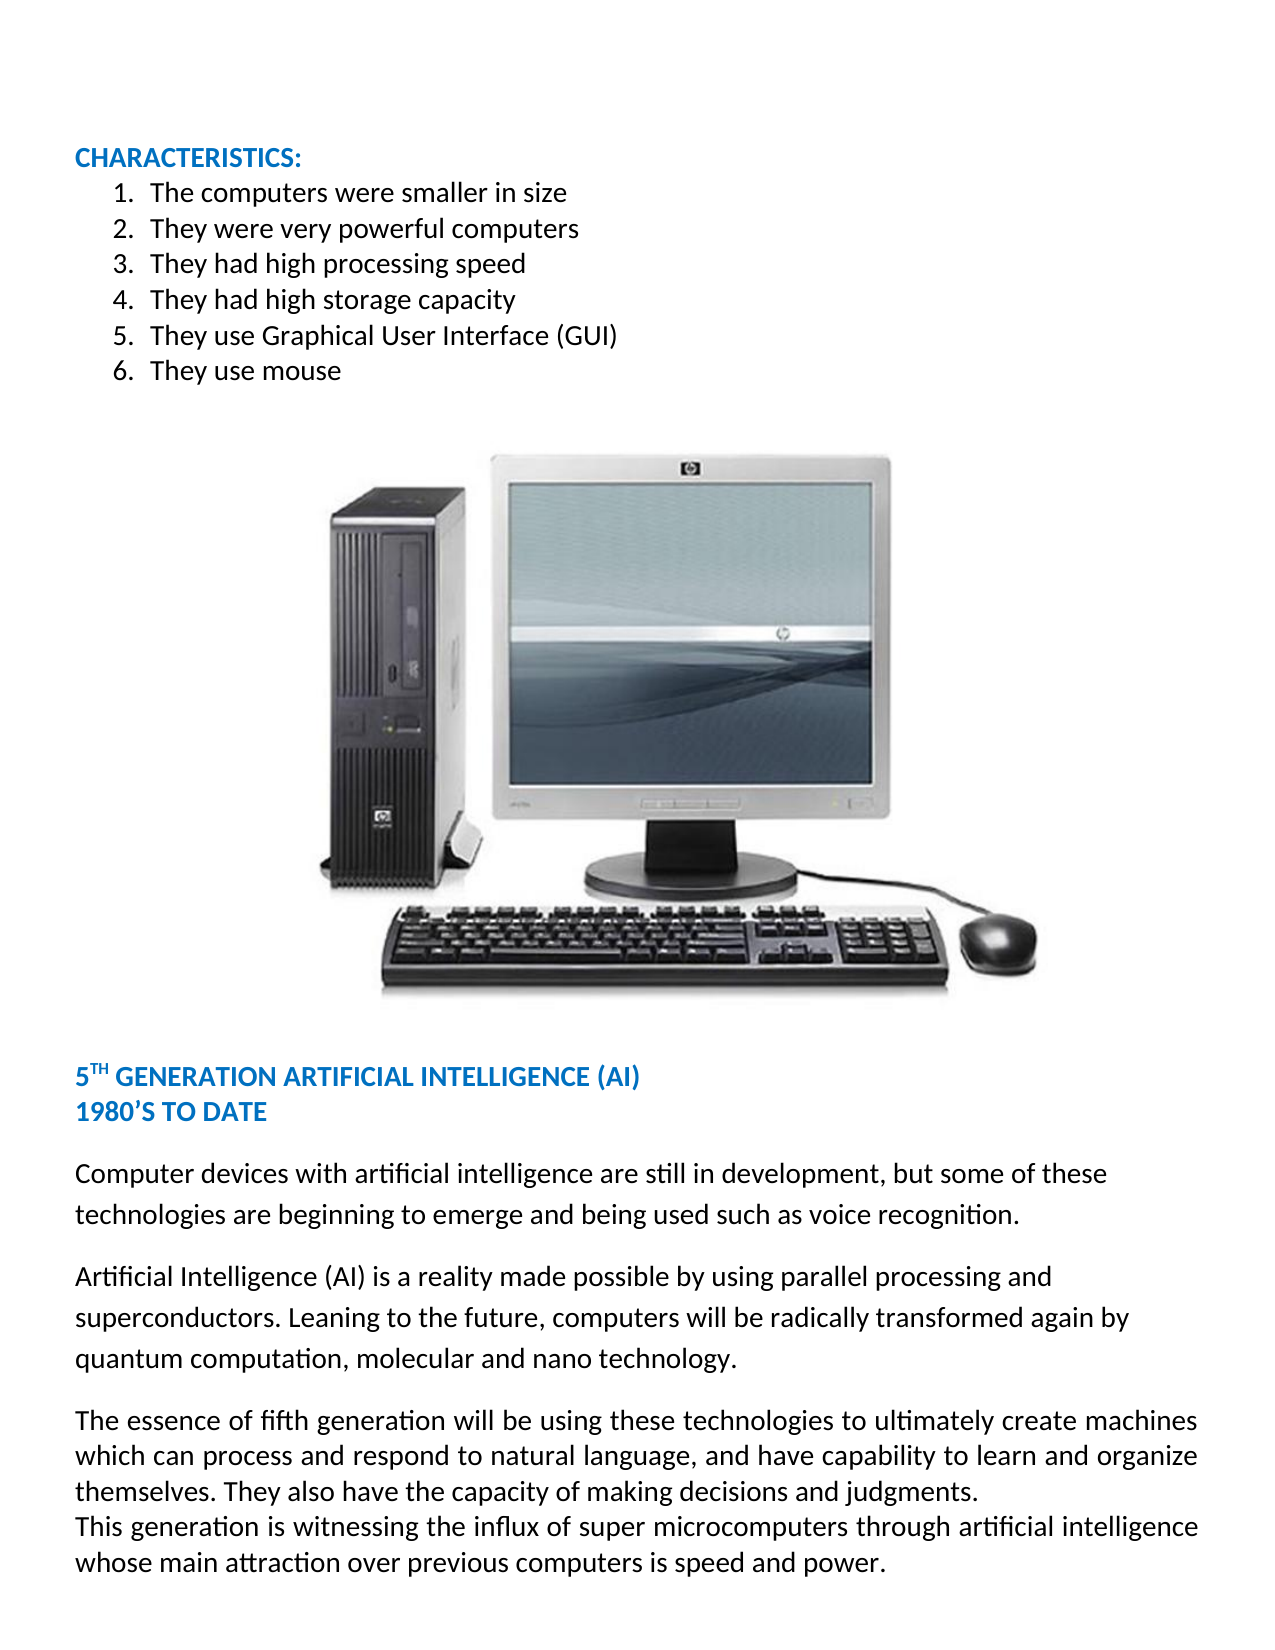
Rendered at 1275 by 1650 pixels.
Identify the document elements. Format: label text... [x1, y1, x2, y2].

list They use mouse [112, 352, 1200, 388]
text 1980’S TO DATE [75, 1093, 1200, 1129]
list They had high storage capacity [112, 281, 1200, 317]
text CHARACTERISTICS: [75, 139, 1200, 174]
text The essence of fifth generation will be using these technologies to ultimately create machines which can process and respond to natural language, and have capability to learn and organize themselves. They also have the capacity of making decisions and judgments. [75, 1402, 1200, 1508]
text 5TH GENERATION ARTIFICIAL INTELLIGENCE (AI) [75, 1058, 1200, 1093]
text Computer devices with artificial intelligence are still in development, but some of these technologies are beginning to emerge and being used such as voice recognition. [75, 1155, 1200, 1232]
picture [225, 423, 1121, 1023]
list The computers were smaller in size [112, 174, 1200, 210]
list They use Graphical User Interface (GUI) [112, 317, 1200, 352]
text This generation is witnessing the influx of super microcomputers through artificial intelligence whose main attraction over previous computers is speed and power. [75, 1508, 1200, 1580]
list They had high processing speed [112, 246, 1200, 281]
list They were very powerful computers [112, 210, 1200, 246]
text Artificial Intelligence (AI) is a reality made possible by using parallel processing and superconductors. Leaning to the future, computers will be radically transformed again by quantum computation, molecular and nano technology. [75, 1258, 1200, 1376]
